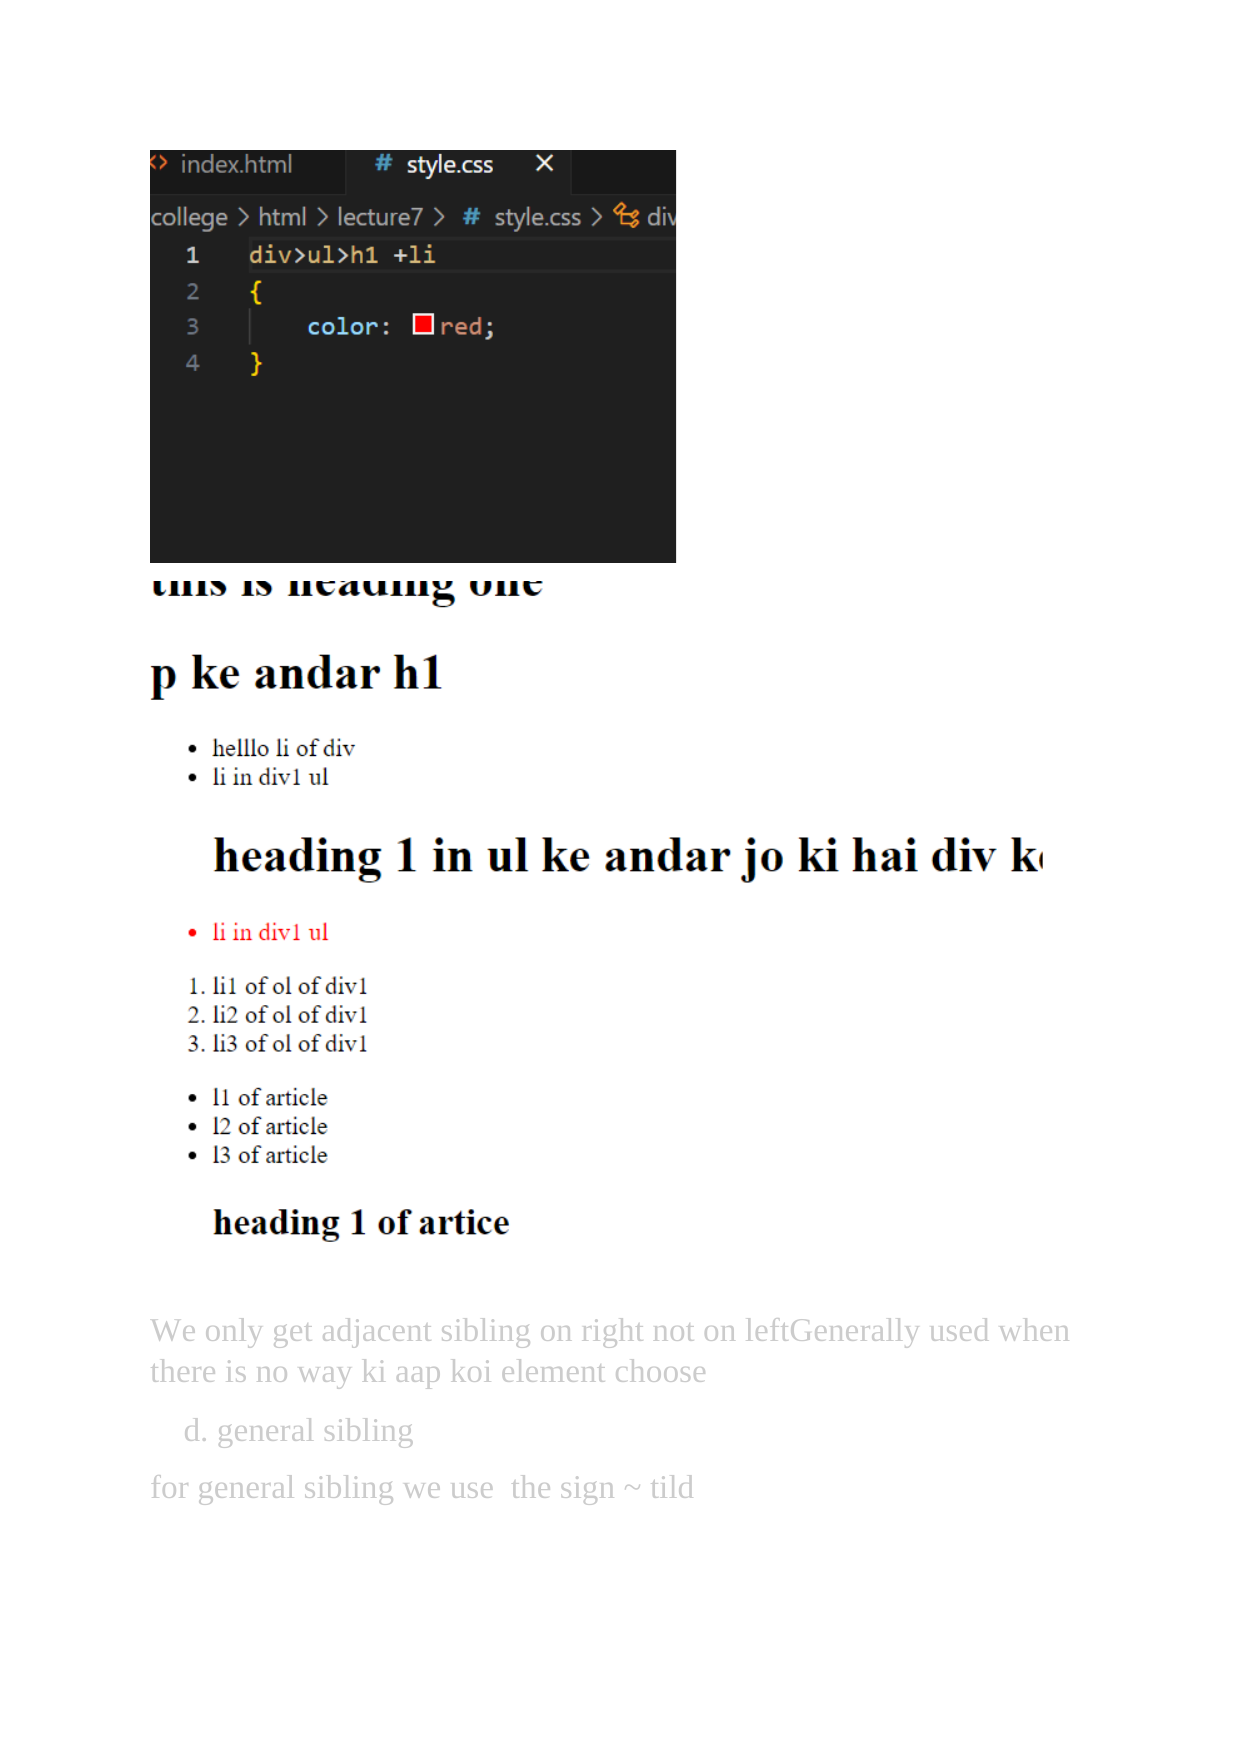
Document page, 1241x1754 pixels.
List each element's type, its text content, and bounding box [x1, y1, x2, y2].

picture [150, 150, 677, 563]
text We only get adjacent sibling on right not on leftGenerally used when there is no way ki aap koi element choose [150, 1310, 1090, 1390]
text for general sibling we use the sign ~ tild [150, 1468, 1090, 1506]
picture [150, 581, 1043, 1292]
text d. general sibling [150, 1410, 1090, 1448]
